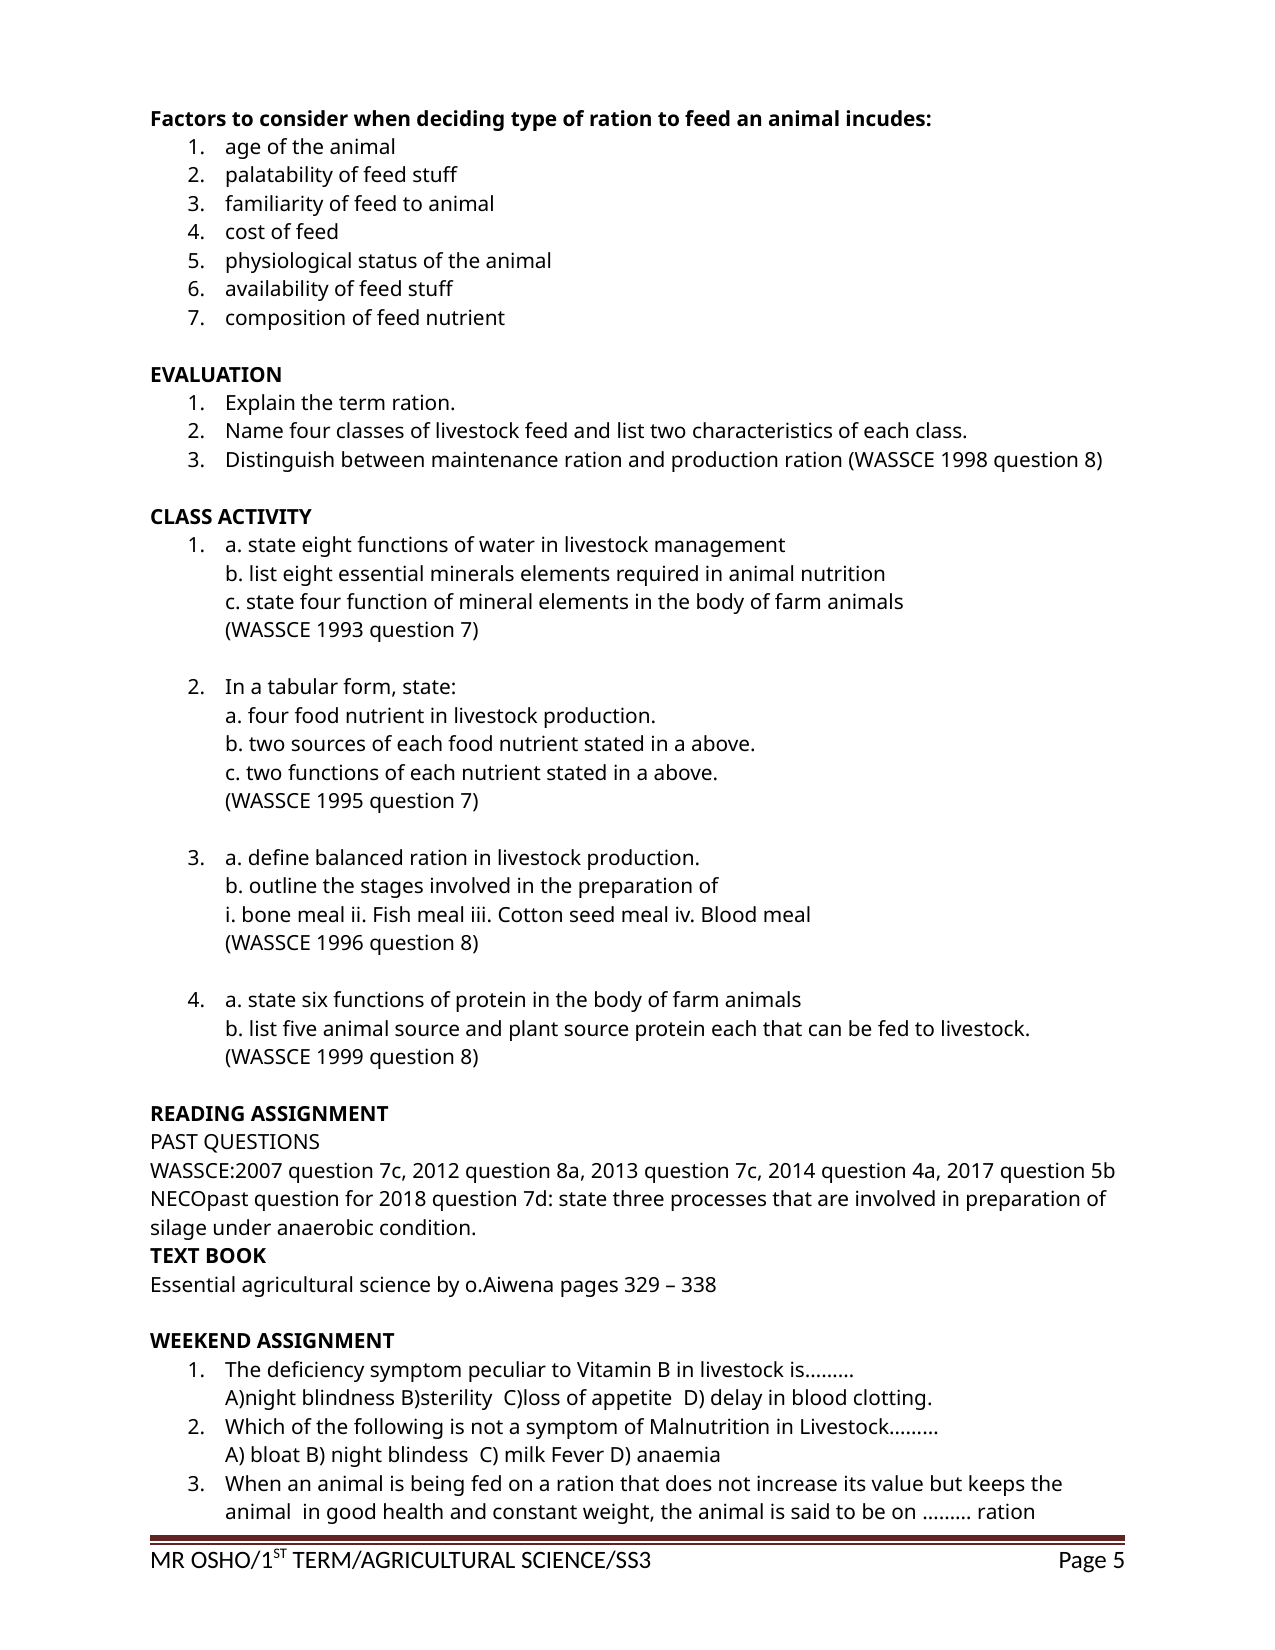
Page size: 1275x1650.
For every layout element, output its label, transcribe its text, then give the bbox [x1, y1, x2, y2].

text EVALUATION [150, 360, 1125, 388]
text CLASS ACTIVITY [150, 502, 1125, 530]
text Essential agricultural science by o.Aiwena pages 329 – 338 [150, 1270, 1125, 1298]
list a. state six functions of protein in the body of farm animals [187, 985, 1125, 1014]
list physiological status of the animal [187, 246, 1125, 274]
list availability of feed stuff [187, 274, 1125, 303]
list The deficiency symptom peculiar to Vitamin B in livestock is……… [187, 1355, 1125, 1383]
list a. define balanced ration in livestock production. [187, 843, 1125, 872]
list Explain the term ration. [187, 388, 1125, 417]
text (WASSCE 1995 question 7) [225, 786, 1125, 815]
list In a tabular form, state: [187, 672, 1125, 701]
text Factors to consider when deciding type of ration to feed an animal incudes: [150, 104, 1125, 132]
text READING ASSIGNMENT [150, 1099, 1125, 1127]
list Distinguish between maintenance ration and production ration (WASSCE 1998 question 8) [187, 445, 1125, 473]
text c. two functions of each nutrient stated in a above. [225, 758, 1125, 786]
list A)night blindness B)sterility C)loss of appetite D) delay in blood clotting. [225, 1383, 1125, 1412]
text (WASSCE 1996 question 8) [225, 928, 1125, 957]
text b. list five animal source and plant source protein each that can be fed to livestock. [225, 1014, 1125, 1042]
list When an animal is being fed on a ration that does not increase its value but keeps the animal in good health and constant weight, the animal is said to be on ……… ration [187, 1469, 1125, 1526]
list palatability of feed stuff [187, 161, 1125, 189]
list cost of feed [187, 217, 1125, 246]
text NECOpast question for 2018 question 7d: state three processes that are involved in preparation of silage under anaerobic condition. [150, 1184, 1125, 1241]
text b. list eight essential minerals elements required in animal nutrition [225, 559, 1125, 587]
text b. two sources of each food nutrient stated in a above. [225, 729, 1125, 758]
list Name four classes of livestock feed and list two characteristics of each class. [187, 417, 1125, 445]
text TEXT BOOK [150, 1241, 1125, 1270]
list A) bloat B) night blindess C) milk Fever D) anaemia [225, 1440, 1125, 1469]
list Which of the following is not a symptom of Malnutrition in Livestock……… [187, 1412, 1125, 1440]
text i. bone meal ii. Fish meal iii. Cotton seed meal iv. Blood meal [225, 900, 1125, 928]
text b. outline the stages involved in the preparation of [225, 872, 1125, 900]
text WASSCE:2007 question 7c, 2012 question 8a, 2013 question 7c, 2014 question 4a, 2017 question 5b [150, 1156, 1125, 1184]
text WEEKEND ASSIGNMENT [150, 1327, 1125, 1355]
list a. state eight functions of water in livestock management [187, 530, 1125, 559]
text (WASSCE 1999 question 8) [225, 1042, 1125, 1071]
text c. state four function of mineral elements in the body of farm animals [225, 587, 1125, 616]
text PAST QUESTIONS [150, 1127, 1125, 1156]
list composition of feed nutrient [187, 303, 1125, 331]
text (WASSCE 1993 question 7) [225, 616, 1125, 644]
list familiarity of feed to animal [187, 189, 1125, 217]
list age of the animal [187, 132, 1125, 161]
text a. four food nutrient in livestock production. [225, 701, 1125, 729]
